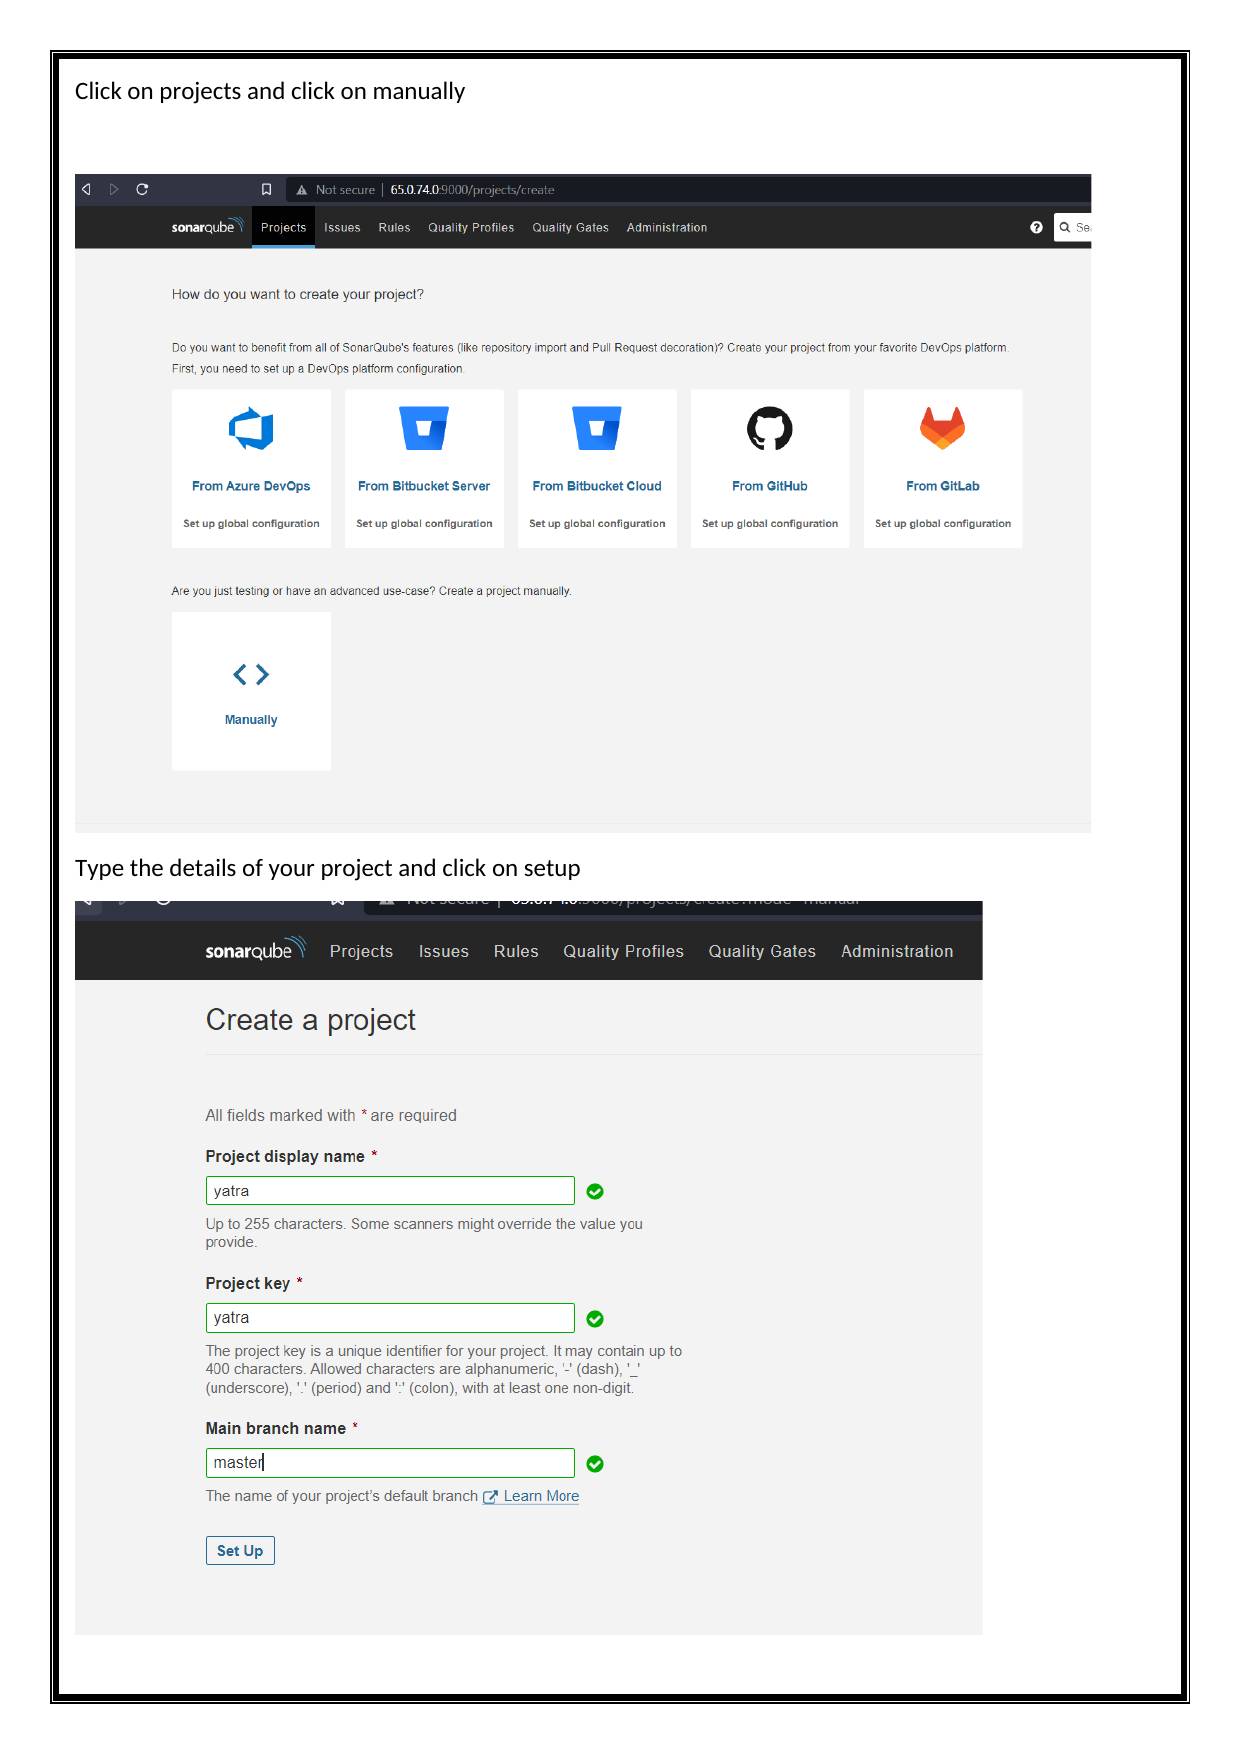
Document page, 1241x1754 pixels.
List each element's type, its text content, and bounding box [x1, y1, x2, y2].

picture [75, 174, 1092, 833]
text Type the details of your project and click on setup [75, 852, 1165, 882]
text Click on projects and click on manually [75, 75, 1165, 106]
picture [75, 901, 983, 1635]
